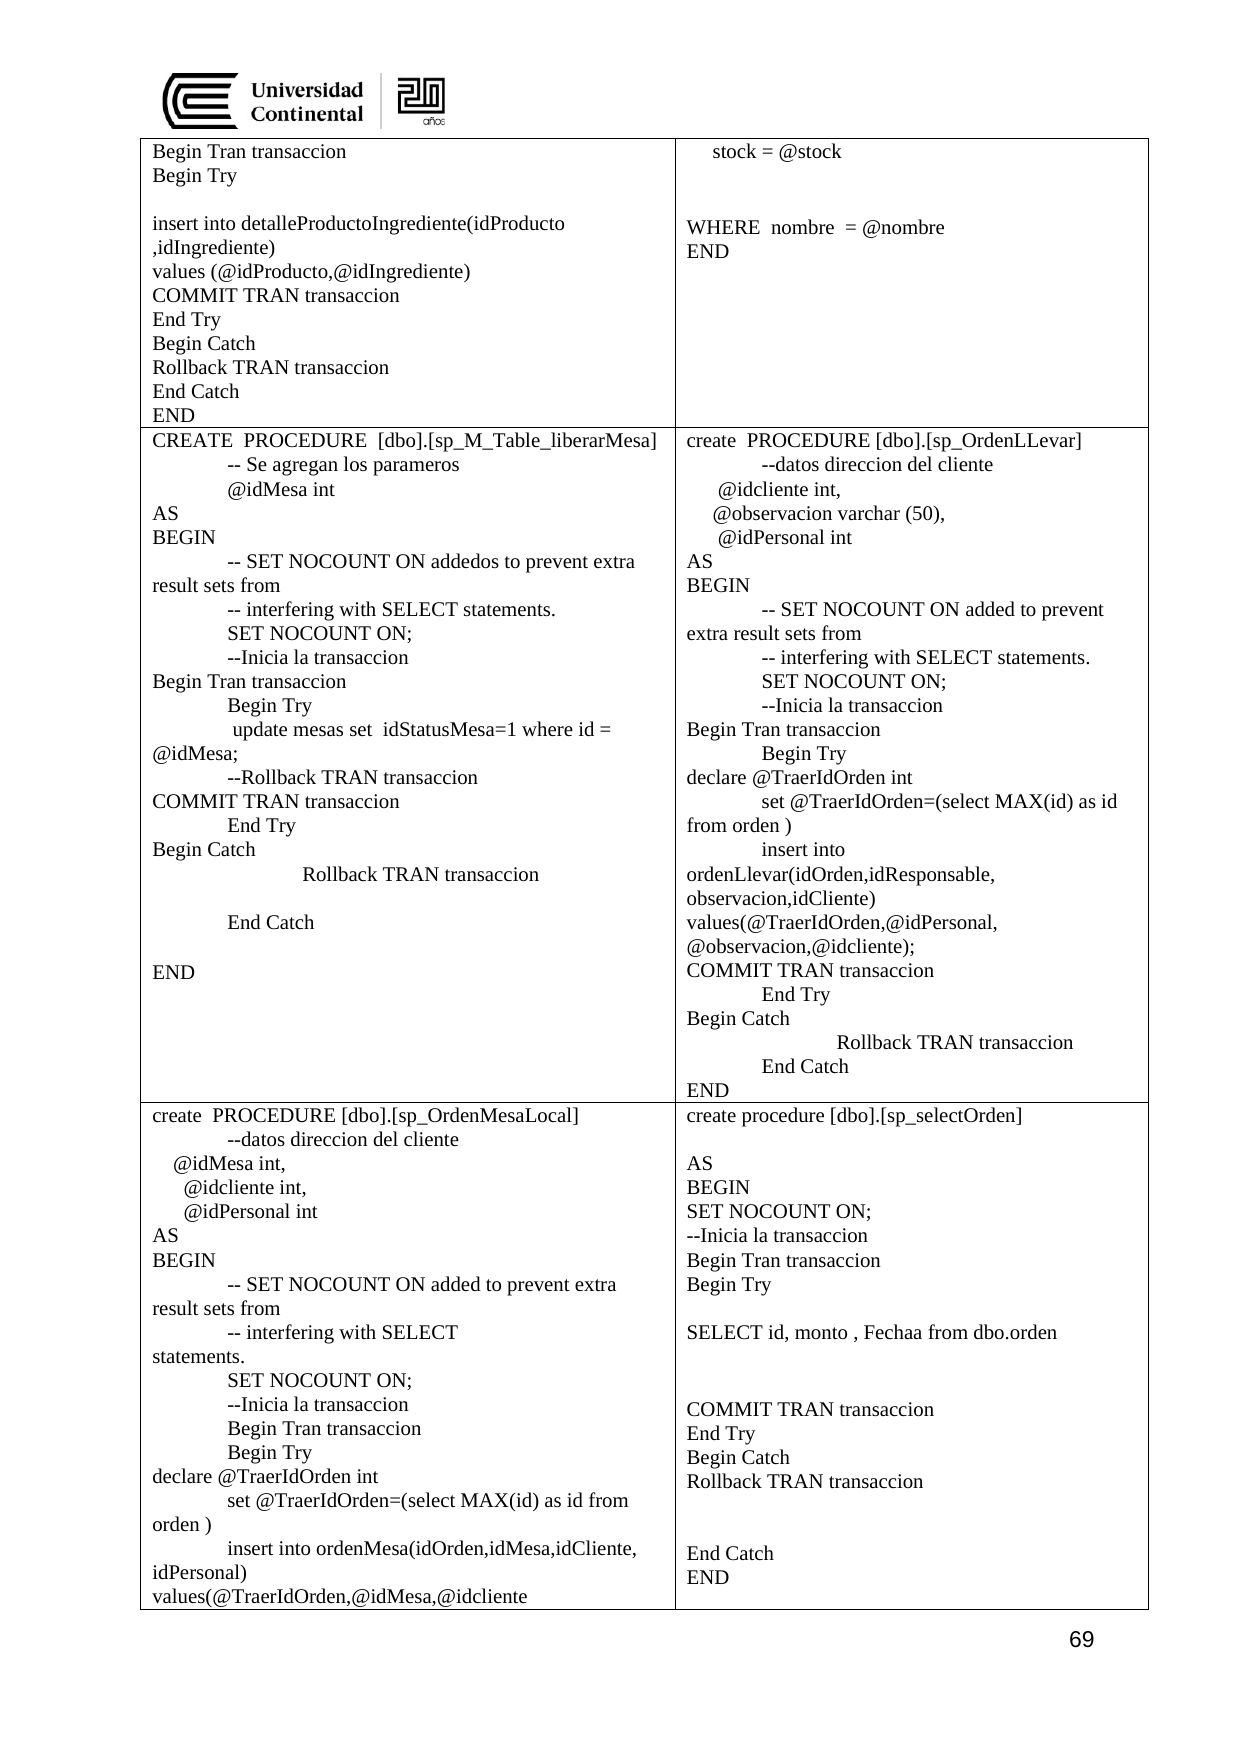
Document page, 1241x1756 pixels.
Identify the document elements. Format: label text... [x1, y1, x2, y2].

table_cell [141, 139, 675, 427]
table_cell CREATE PROCEDURE [dbo].[sp_M_Table_liberarMesa] -- Se agregan los parameros @idMesa int AS BEGIN -- SET NOCOUNT ON addedos to prevent extra result sets from -- interfering with SELECT statements. SET NOCOUNT ON; --Inicia la transaccion Begin Tran transaccion Begin Try update mesas set idStatusMesa=1 where id = @idMesa; --Rollback TRAN transaccion COMMIT TRAN transaccion End Try Begin Catch Rollback TRAN transaccion End Catch END [141, 428, 675, 1102]
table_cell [676, 1103, 1148, 1608]
table_cell create PROCEDURE [dbo].[sp_OrdenLLevar] --datos direccion del cliente @idcliente int, @observacion varchar (50), @idPersonal int AS BEGIN -- SET NOCOUNT ON added to prevent extra result sets from -- interfering with SELECT statements. SET NOCOUNT ON; --Inicia la transaccion Begin Tran transaccion Begin Try declare @TraerIdOrden int set @TraerIdOrden=(select MAX(id) as id from orden ) insert into ordenLlevar(idOrden,idResponsable, observacion,idCliente) values(@TraerIdOrden,@idPersonal, @observacion,@idcliente); COMMIT TRAN transaccion End Try Begin Catch Rollback TRAN transaccion End Catch END [676, 428, 1148, 1102]
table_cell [141, 1103, 675, 1608]
picture [162, 73, 445, 129]
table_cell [676, 139, 1148, 427]
